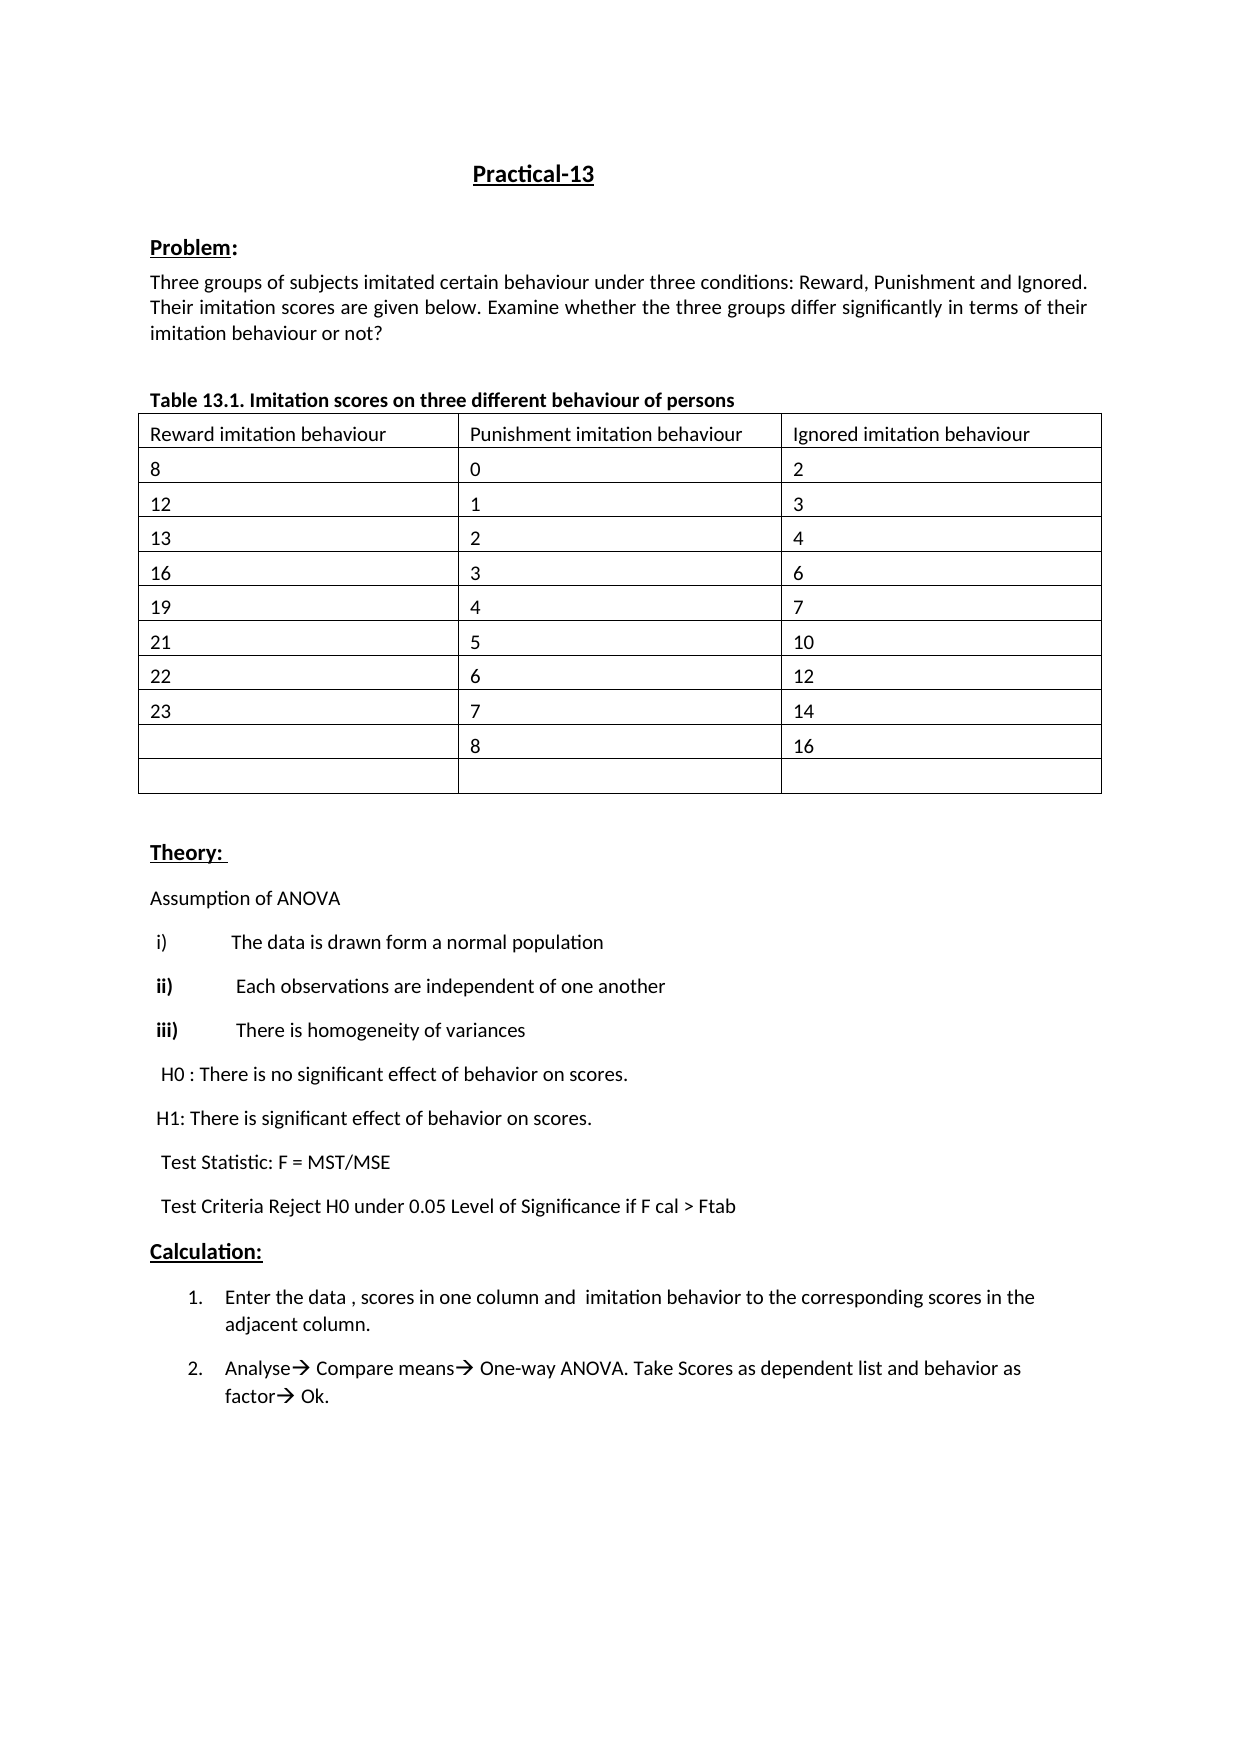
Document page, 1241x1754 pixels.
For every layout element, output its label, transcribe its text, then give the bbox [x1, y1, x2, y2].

list Enter the data , scores in one column and imitation behavior to the corresponding scores in the adjacent column. [187, 1284, 1090, 1337]
text Test Statistic: F = MST/MSE [156, 1149, 1090, 1174]
table_cell 10 [782, 621, 1101, 654]
text Problem: [150, 233, 701, 261]
text H1: There is significant effect of behavior on scores. [156, 1105, 1090, 1131]
table_cell 6 [782, 552, 1101, 585]
table_cell [782, 759, 1101, 793]
text Calculation: [150, 1237, 1090, 1265]
table_cell [459, 759, 781, 793]
text Practical-13 [150, 158, 701, 189]
table_header Punishment imitation behaviour [459, 414, 781, 447]
table_cell 23 [139, 690, 458, 724]
table_cell 4 [782, 517, 1101, 551]
text Table 13.1. Imitation scores on three different behaviour of persons [150, 387, 1090, 412]
text H0 : There is no significant effect of behavior on scores. [156, 1061, 1090, 1086]
table_header Ignored imitation behaviour [782, 414, 1101, 447]
table_cell 22 [139, 656, 458, 689]
table_cell 12 [139, 483, 458, 516]
table_cell 8 [139, 448, 458, 482]
text Test Criteria Reject H0 under 0.05 Level of Significance if F cal > Ftab [156, 1193, 1090, 1219]
table_cell 2 [459, 517, 781, 551]
table_header Reward imitation behaviour [139, 414, 458, 447]
list Each observations are independent of one another [156, 973, 1090, 998]
table_cell 1 [459, 483, 781, 516]
table_cell 0 [459, 448, 781, 482]
table_cell 2 [782, 448, 1101, 482]
table_cell 12 [782, 656, 1101, 689]
table_cell 19 [139, 586, 458, 620]
text Three groups of subjects imitated certain behaviour under three conditions: Reward, Punishment and Ignored. Their imitation scores are given below. Examine whether the three groups differ significantly in terms of their imitation behaviour or not? [150, 269, 1090, 345]
table_cell 13 [139, 517, 458, 551]
table_cell 3 [459, 552, 781, 585]
list The data is drawn form a normal population [156, 929, 1090, 954]
table_cell 6 [459, 656, 781, 689]
table_cell [139, 759, 458, 793]
list There is homogeneity of variances [156, 1017, 1090, 1042]
table_cell 7 [459, 690, 781, 724]
text Assumption of ANOVA [150, 885, 1090, 910]
table_cell 3 [782, 483, 1101, 516]
table_cell 16 [782, 725, 1101, 758]
table_cell [139, 725, 458, 758]
table_cell 5 [459, 621, 781, 654]
table_cell 16 [139, 552, 458, 585]
table_cell 21 [139, 621, 458, 654]
table_cell 4 [459, 586, 781, 620]
list Analyse Compare means One-way ANOVA. Take Scores as dependent list and behavior as factor Ok. [187, 1356, 1090, 1408]
table_cell 7 [782, 586, 1101, 620]
text Theory: [150, 838, 1090, 866]
table_cell 8 [459, 725, 781, 758]
table_cell 14 [782, 690, 1101, 724]
